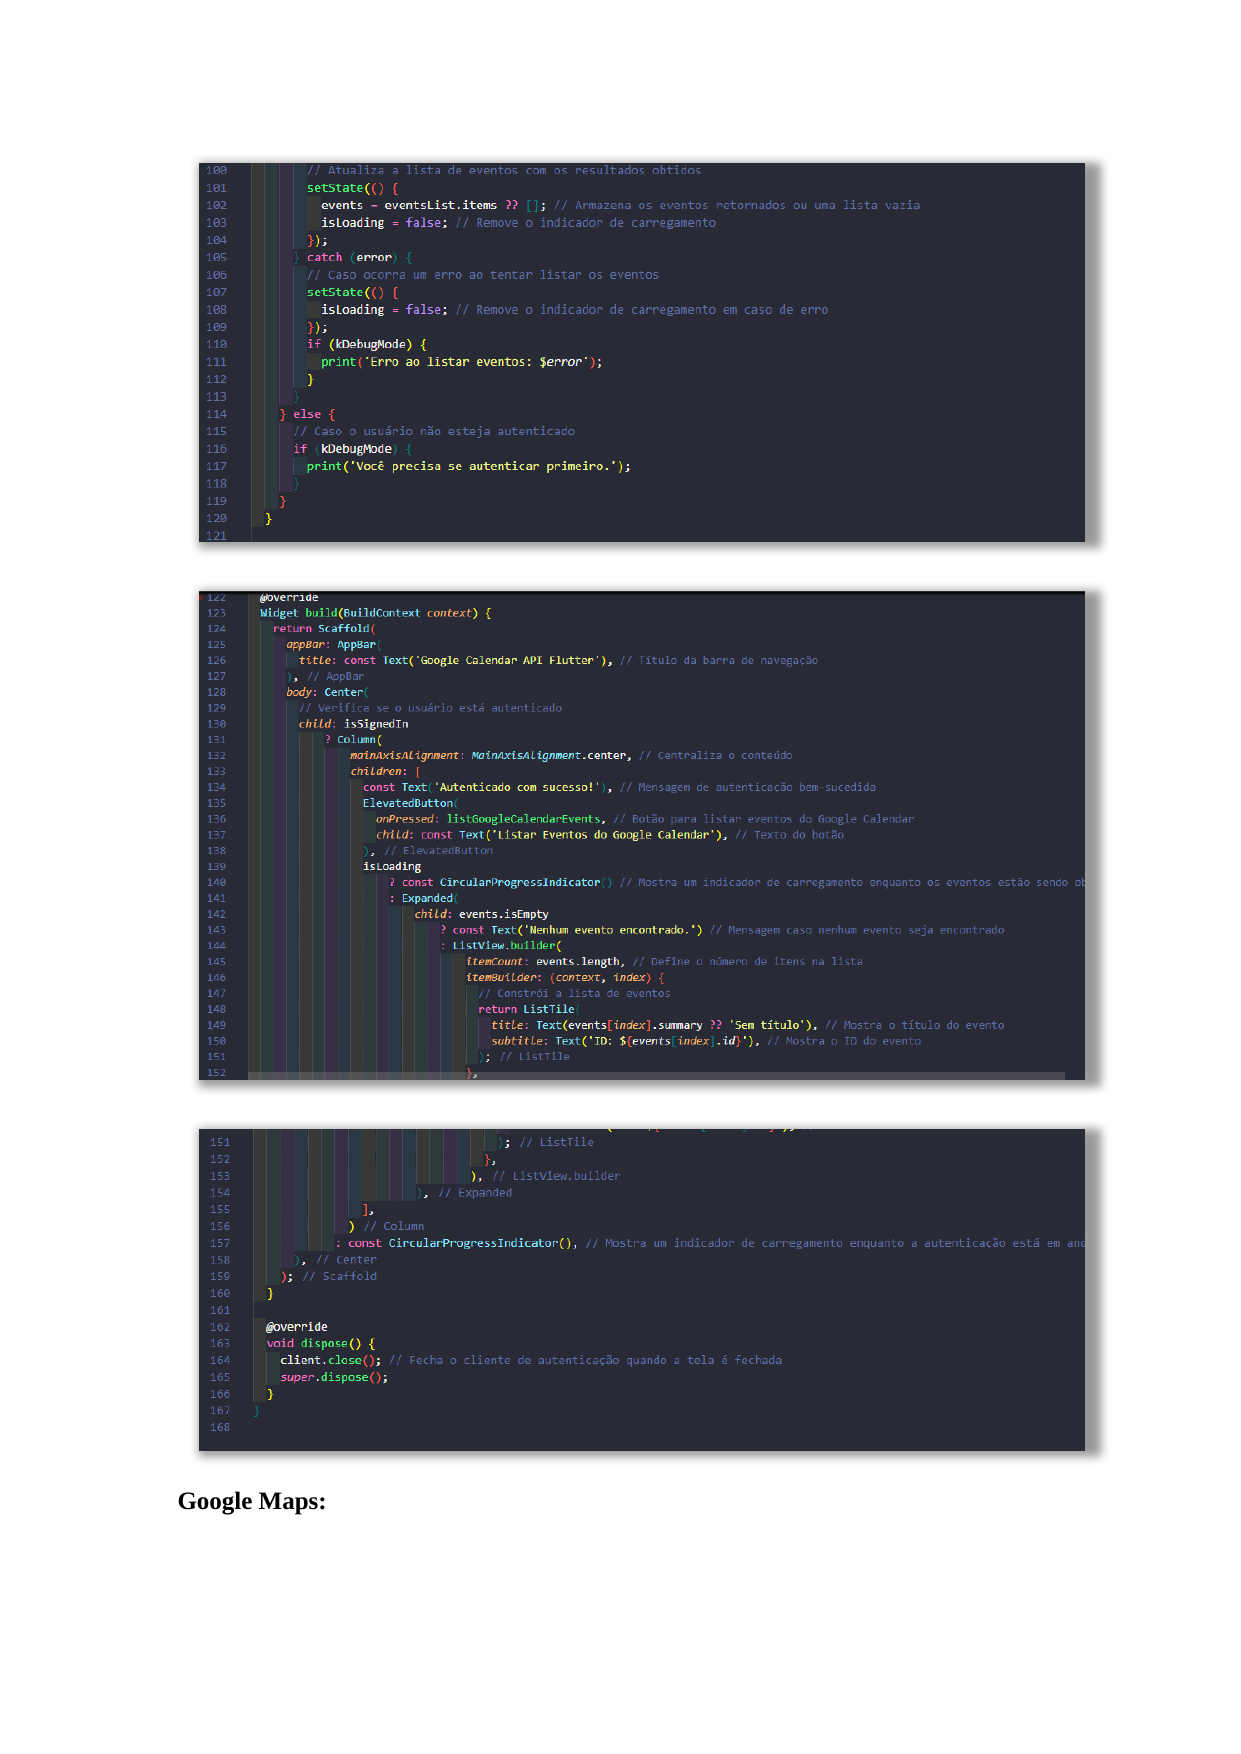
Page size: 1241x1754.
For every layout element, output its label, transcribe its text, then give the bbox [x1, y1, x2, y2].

text Google Maps: [177, 1486, 1063, 1514]
picture [199, 591, 1085, 1080]
picture [199, 163, 1085, 542]
picture [199, 1129, 1085, 1451]
